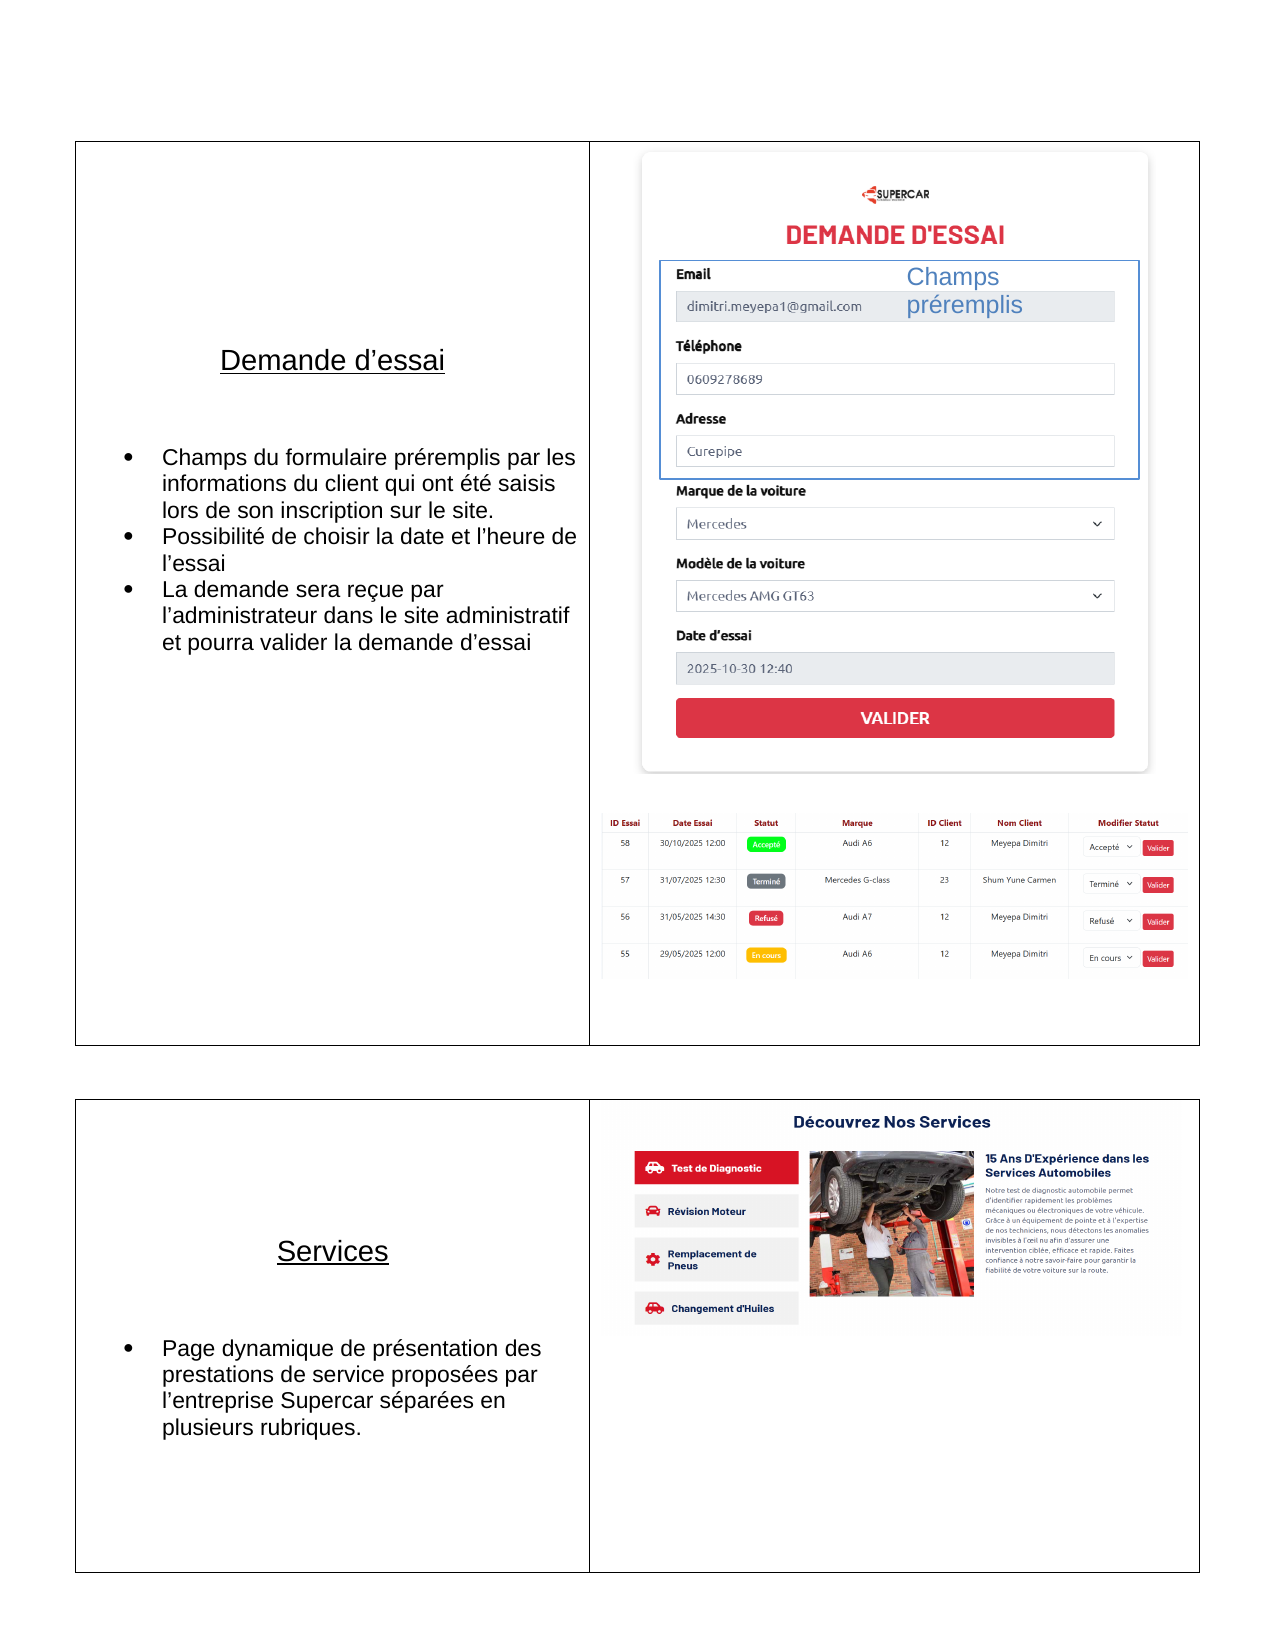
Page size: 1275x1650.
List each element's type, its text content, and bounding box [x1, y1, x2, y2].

picture [601, 813, 1188, 979]
table_header Demande d’essai Champs du formulaire préremplis par les informations du client qui ont été saisis lors de son inscription sur le site. Possibilité de choisir la date et l’heure de l’essai La demande sera reçue par l’administrateur dans le site administratif et pourra valider la demande d’essai [76, 142, 589, 1045]
table_header [590, 1100, 1199, 1572]
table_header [76, 1100, 589, 1572]
picture [600, 1100, 1182, 1336]
table_header [590, 142, 1199, 1045]
picture [633, 142, 1156, 774]
